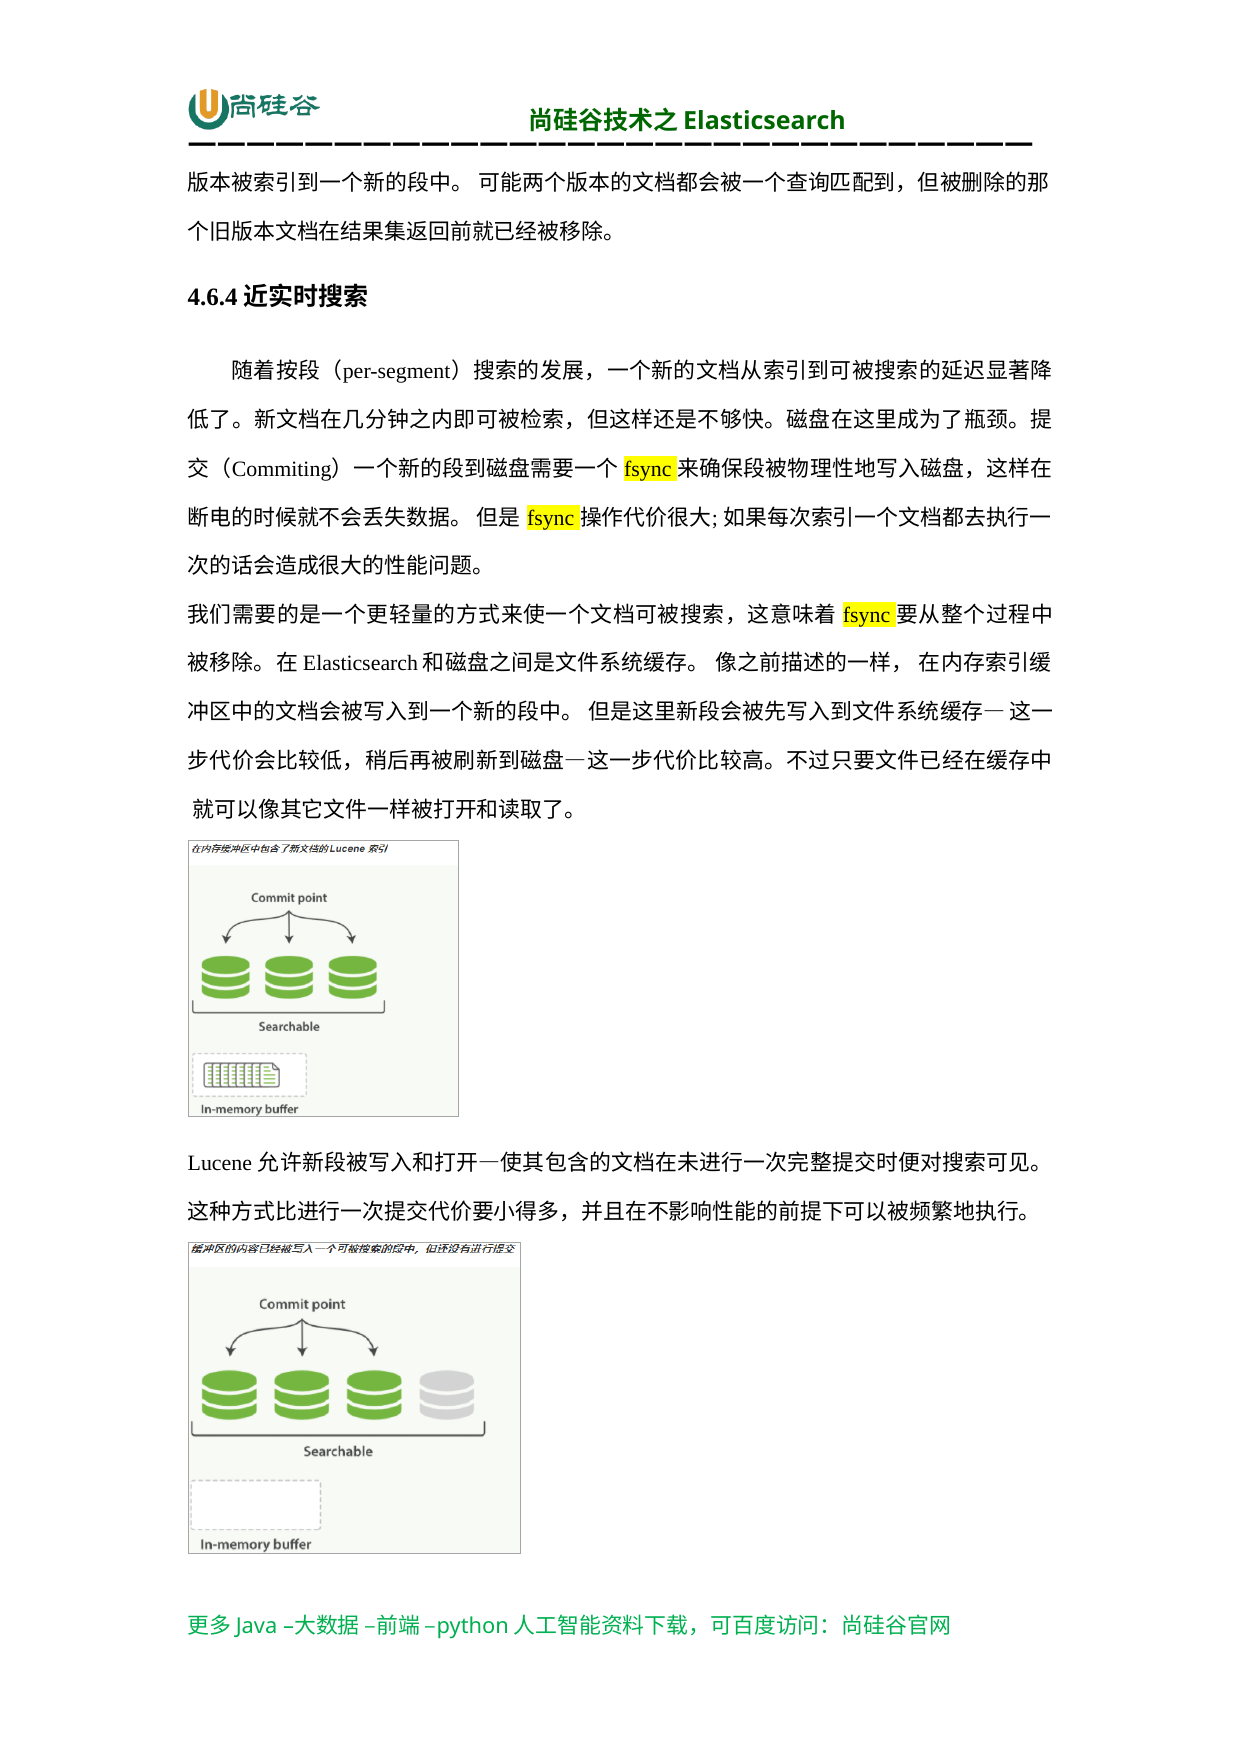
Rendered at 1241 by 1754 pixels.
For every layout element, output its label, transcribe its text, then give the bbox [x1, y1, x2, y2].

picture [189, 841, 458, 1116]
subtitle 4.6.4 近实时搜索 [187, 262, 1053, 327]
list 随着按段（per-segment）搜索的发展，一个新的文档从索引到可被搜索的延迟显著降低了。新文档在几分钟之内即可被检索，但这样还是不够快。磁盘在这里成为了瓶颈。提交（Commiting）一个新的段到磁盘需要一个 fsync 来确保段被物理性地写入磁盘，这样在断电的时候就不会丢失数据。 但是 fsync 操作代价很大; 如果每次索引一个文档都去执行一次的话会造成很大的性能问题。 [187, 353, 1053, 580]
list 我们需要的是一个更轻量的方式来使一个文档可被搜索，这意味着 fsync 要从整个过程中被移除。在Elasticsearch和磁盘之间是文件系统缓存。 像之前描述的一样， 在内存索引缓冲区中的文档会被写入到一个新的段中。 但是这里新段会被先写入到文件系统缓存—​这一步代价会比较低，稍后再被刷新到磁盘—​这一步代价比较高。不过只要文件已经在缓存中， 就可以像其它文件一样被打开和读取了。 [187, 596, 1053, 824]
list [187, 165, 1053, 246]
picture [187, 88, 320, 130]
list Lucene 允许新段被写入和打开—​使其包含的文档在未进行一次完整提交时便对搜索可见。 这种方式比进行一次提交代价要小得多，并且在不影响性能的前提下可以被频繁地执行。 [187, 1145, 1053, 1226]
picture [189, 1243, 520, 1553]
